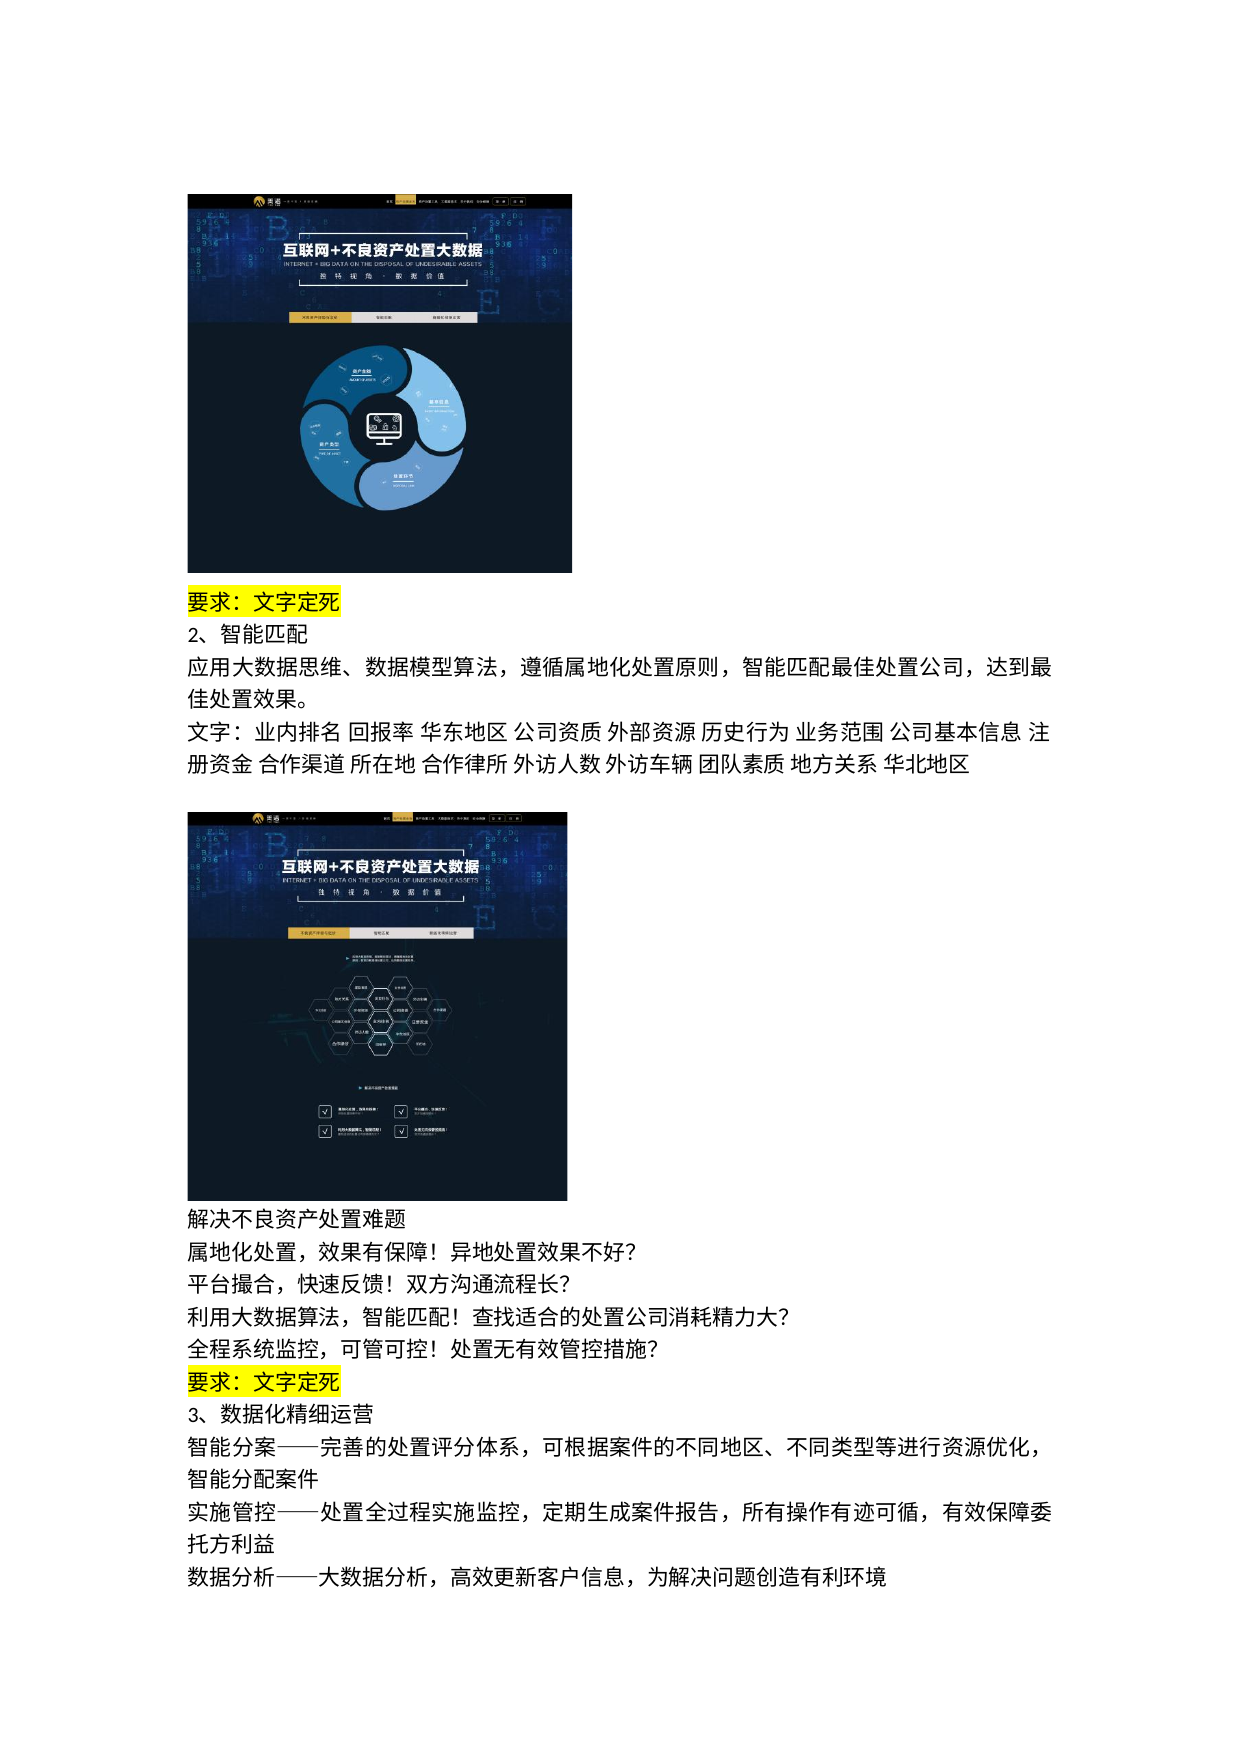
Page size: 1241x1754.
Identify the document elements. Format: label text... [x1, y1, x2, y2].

text 应用大数据思维、数据模型算法，遵循属地化处置原则，智能匹配最佳处置公司，达到最佳处置效果。 [187, 649, 1053, 714]
text 平台撮合，快速反馈！双方沟通流程长？ [187, 1267, 1053, 1299]
list 数据化精细运营 [187, 1397, 1053, 1429]
picture [187, 812, 568, 1201]
text 解决不良资产处置难题 [187, 1202, 1053, 1234]
text 全程系统监控，可管可控！处置无有效管控措施？ [187, 1332, 1053, 1364]
text 要求：文字定死 [187, 1364, 1053, 1397]
text 利用大数据算法，智能匹配！查找适合的处置公司消耗精力大？ [187, 1299, 1053, 1332]
text 数据分析——大数据分析，高效更新客户信息，为解决问题创造有利环境 [187, 1559, 1053, 1592]
list 智能匹配 [187, 617, 1053, 649]
text 要求：文字定死 [187, 584, 1053, 617]
picture [187, 194, 573, 573]
text 文字：业内排名 回报率 华东地区 公司资质 外部资源 历史行为 业务范围 公司基本信息 注册资金 合作渠道 所在地 合作律所 外访人数 外访车辆 团队素质 地方关系 华北地区 [187, 714, 1053, 779]
text 属地化处置，效果有保障！异地处置效果不好？ [187, 1234, 1053, 1267]
text 实施管控——处置全过程实施监控，定期生成案件报告，所有操作有迹可循，有效保障委托方利益 [187, 1494, 1053, 1559]
text 智能分案——完善的处置评分体系，可根据案件的不同地区、不同类型等进行资源优化，智能分配案件 [187, 1429, 1053, 1494]
